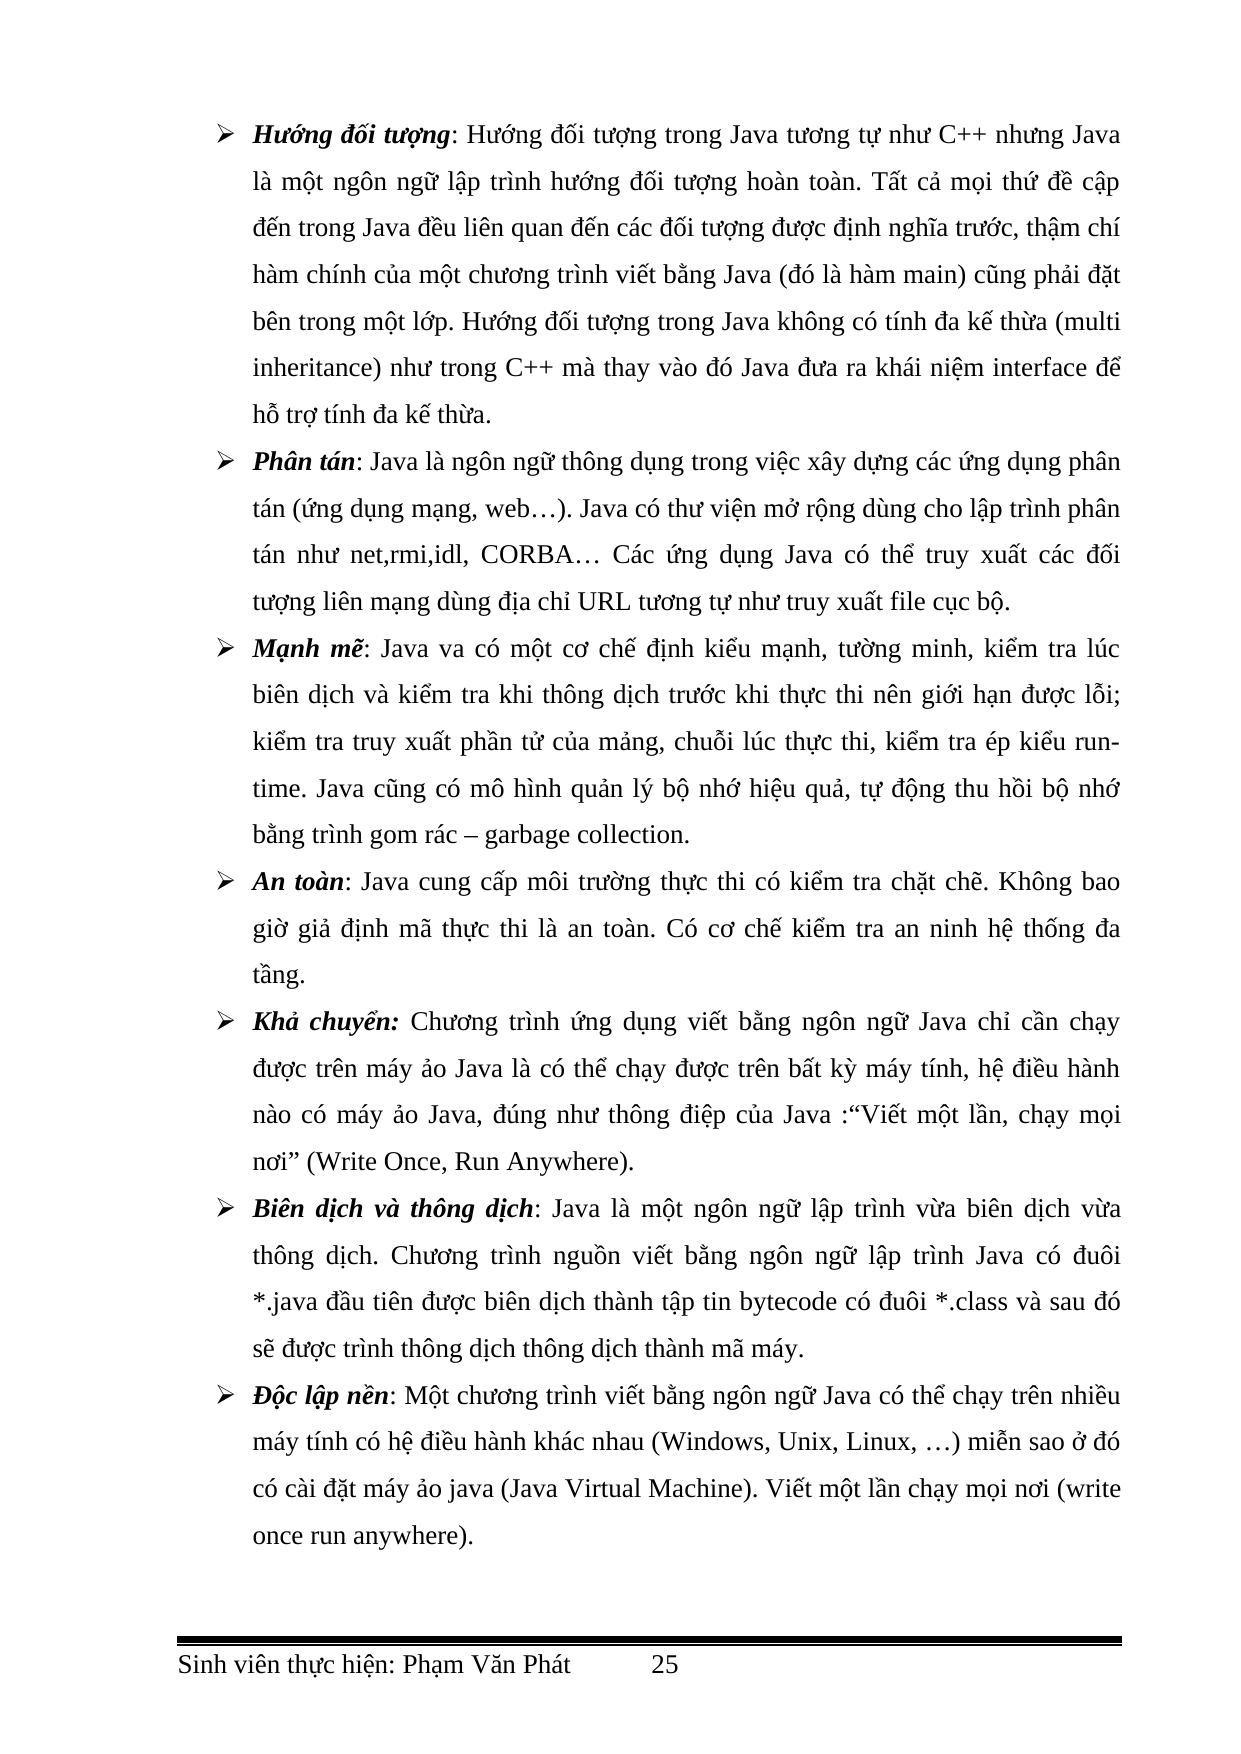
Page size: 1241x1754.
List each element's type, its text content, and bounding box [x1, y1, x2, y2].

list Mạnh mẽ: Java va có một cơ chế định kiểu mạnh, tường minh, kiểm tra lúc biên dịch và kiểm tra khi thông dịch trước khi thực thi nên giới hạn được lỗi; kiểm tra truy xuất phần tử của mảng, chuỗi lúc thực thi, kiểm tra ép kiểu run-time. Java cũng có mô hình quản lý bộ nhớ hiệu quả, tự động thu hồi bộ nhớ bằng trình gom rác – garbage collection. [215, 632, 1122, 849]
list Biên dịch và thông dịch: Java là một ngôn ngữ lập trình vừa biên dịch vừa thông dịch. Chương trình nguồn viết bằng ngôn ngữ lập trình Java có đuôi *.java đầu tiên được biên dịch thành tập tin bytecode có đuôi *.class và sau đó sẽ được trình thông dịch thông dịch thành mã máy. [215, 1192, 1122, 1363]
list Độc lập nền: Một chương trình viết bằng ngôn ngữ Java có thể chạy trên nhiều máy tính có hệ điều hành khác nhau (Windows, Unix, Linux, …) miễn sao ở đó có cài đặt máy ảo java (Java Virtual Machine). Viết một lần chạy mọi nơi (write once run anywhere). [215, 1379, 1122, 1550]
list Hướng đối tượng: Hướng đối tượng trong Java tương tự như C++ nhưng Java là một ngôn ngữ lập trình hướng đối tượng hoàn toàn. Tất cả mọi thứ đề cập đến trong Java đều liên quan đến các đối tượng được định nghĩa trước, thậm chí hàm chính của một chương trình viết bằng Java (đó là hàm main) cũng phải đặt bên trong một lớp. Hướng đối tượng trong Java không có tính đa kế thừa (multi inheritance) như trong C++ mà thay vào đó Java đưa ra khái niệm interface để hỗ trợ tính đa kế thừa. [215, 118, 1122, 429]
list Phân tán: Java là ngôn ngữ thông dụng trong việc xây dựng các ứng dụng phân tán (ứng dụng mạng, web…). Java có thư viện mở rộng dùng cho lập trình phân tán như net,rmi,idl, CORBA… Các ứng dụng Java có thể truy xuất các đối tượng liên mạng dùng địa chỉ URL tương tự như truy xuất file cục bộ. [215, 445, 1122, 616]
list Khả chuyển: Chương trình ứng dụng viết bằng ngôn ngữ Java chỉ cần chạy được trên máy ảo Java là có thể chạy được trên bất kỳ máy tính, hệ điều hành nào có máy ảo Java, đúng như thông điệp của Java :“Viết một lần, chạy mọi nơi” (Write Once, Run Anywhere). [215, 1005, 1122, 1176]
list An toàn: Java cung cấp môi trường thực thi có kiểm tra chặt chẽ. Không bao giờ giả định mã thực thi là an toàn. Có cơ chế kiểm tra an ninh hệ thống đa tầng. [215, 865, 1122, 990]
